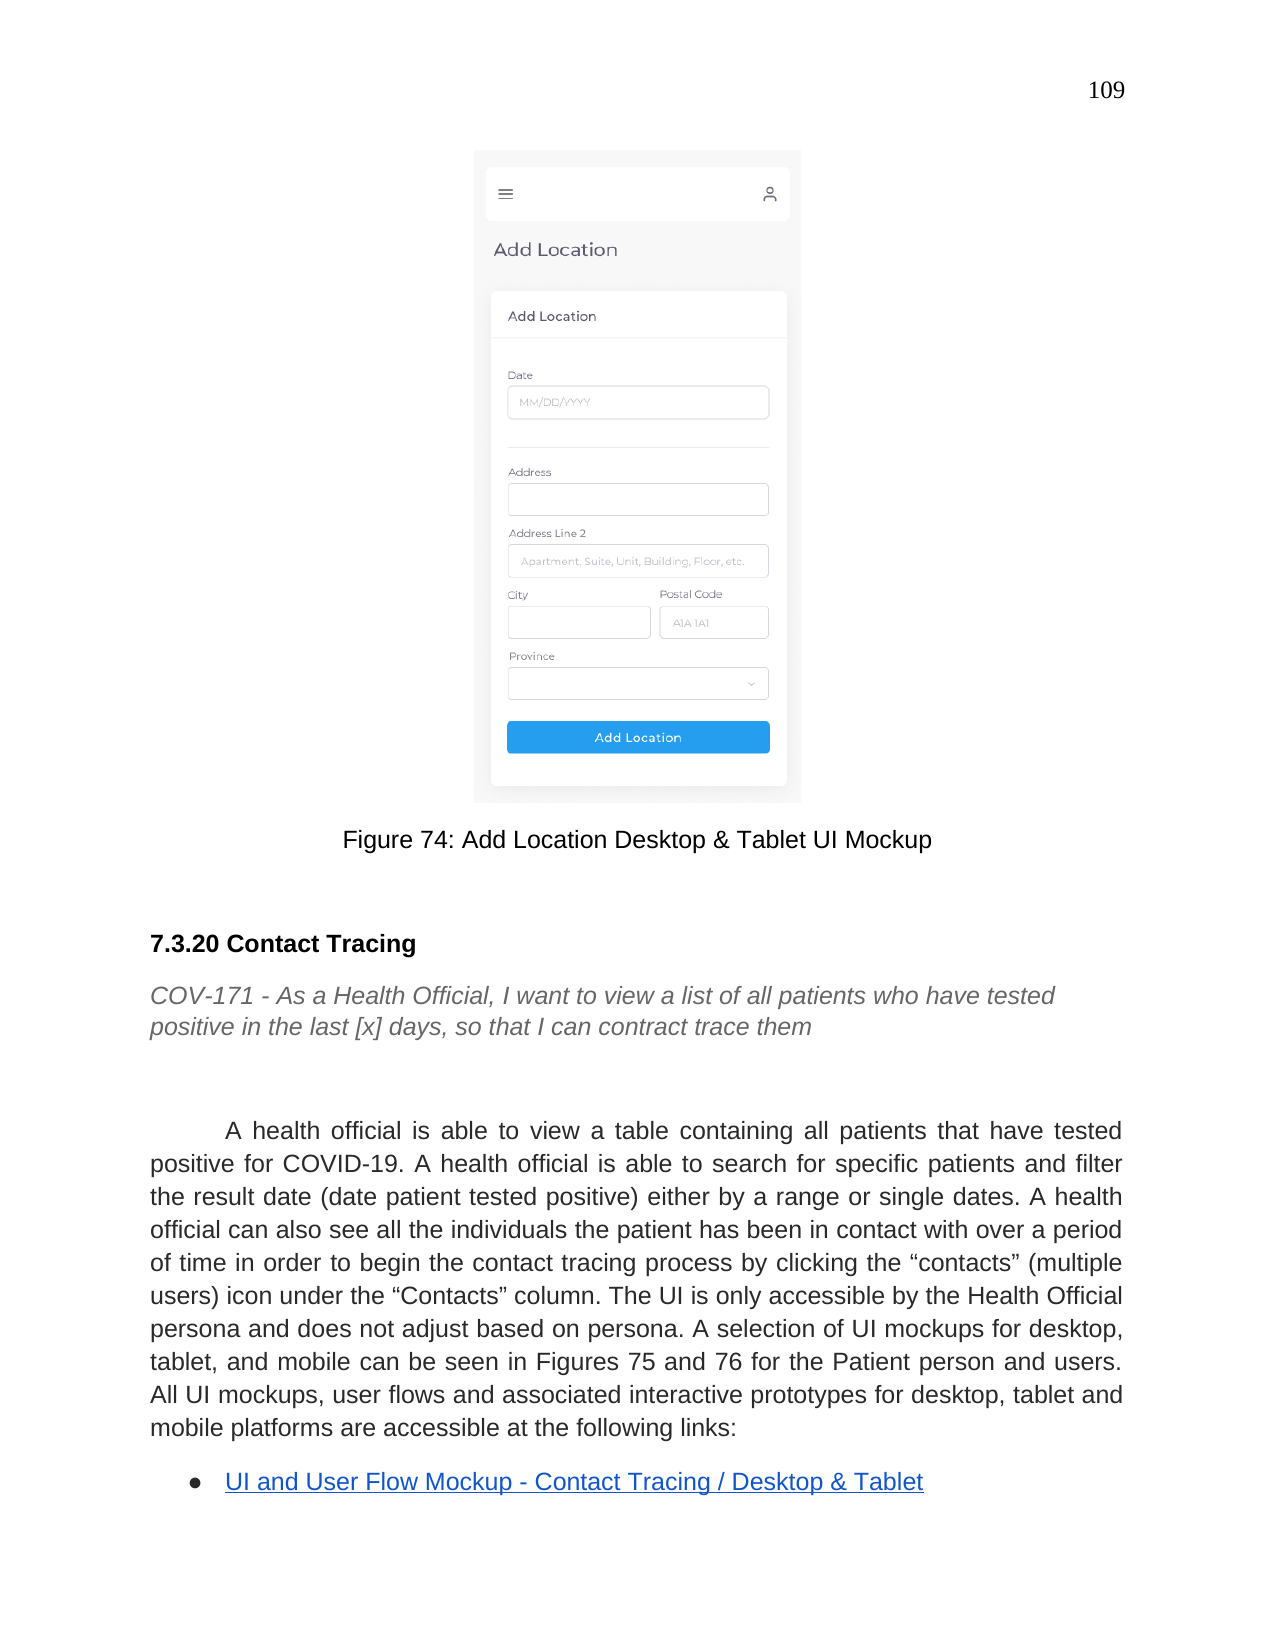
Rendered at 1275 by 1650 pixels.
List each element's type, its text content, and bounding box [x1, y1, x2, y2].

subtitle 7.3.20 Contact Tracing [150, 929, 1125, 958]
text Figure 74: Add Location Desktop & Tablet UI Mockup [150, 825, 1125, 854]
text A health official is able to view a table containing all patients that have tested positive for COVID-19. A health official is able to search for specific patients and filter the result date (date patient tested positive) either by a range or single dates. A health official can also see all the individuals the patient has been in contact with over a period of time in order to begin the contact tracing process by clicking the “contacts” (multiple users) icon under the “Contacts” column. The UI is only accessible by the Health Official persona and does not adjust based on persona. A selection of UI mockups for desktop, tablet, and mobile can be seen in Figures 75 and 76 for the Patient person and users. All UI mockups, user flows and associated interactive prototypes for desktop, tablet and mobile platforms are accessible at the following links: [150, 1116, 1125, 1442]
picture [473, 150, 802, 803]
list UI and User Flow Mockup - Contact Tracing / Desktop & Tablet [187, 1467, 1125, 1496]
subtitle COV-171 - As a Health Official, I want to view a list of all patients who have tested positive in the last [x] days, so that I can contract trace them [150, 981, 1125, 1041]
